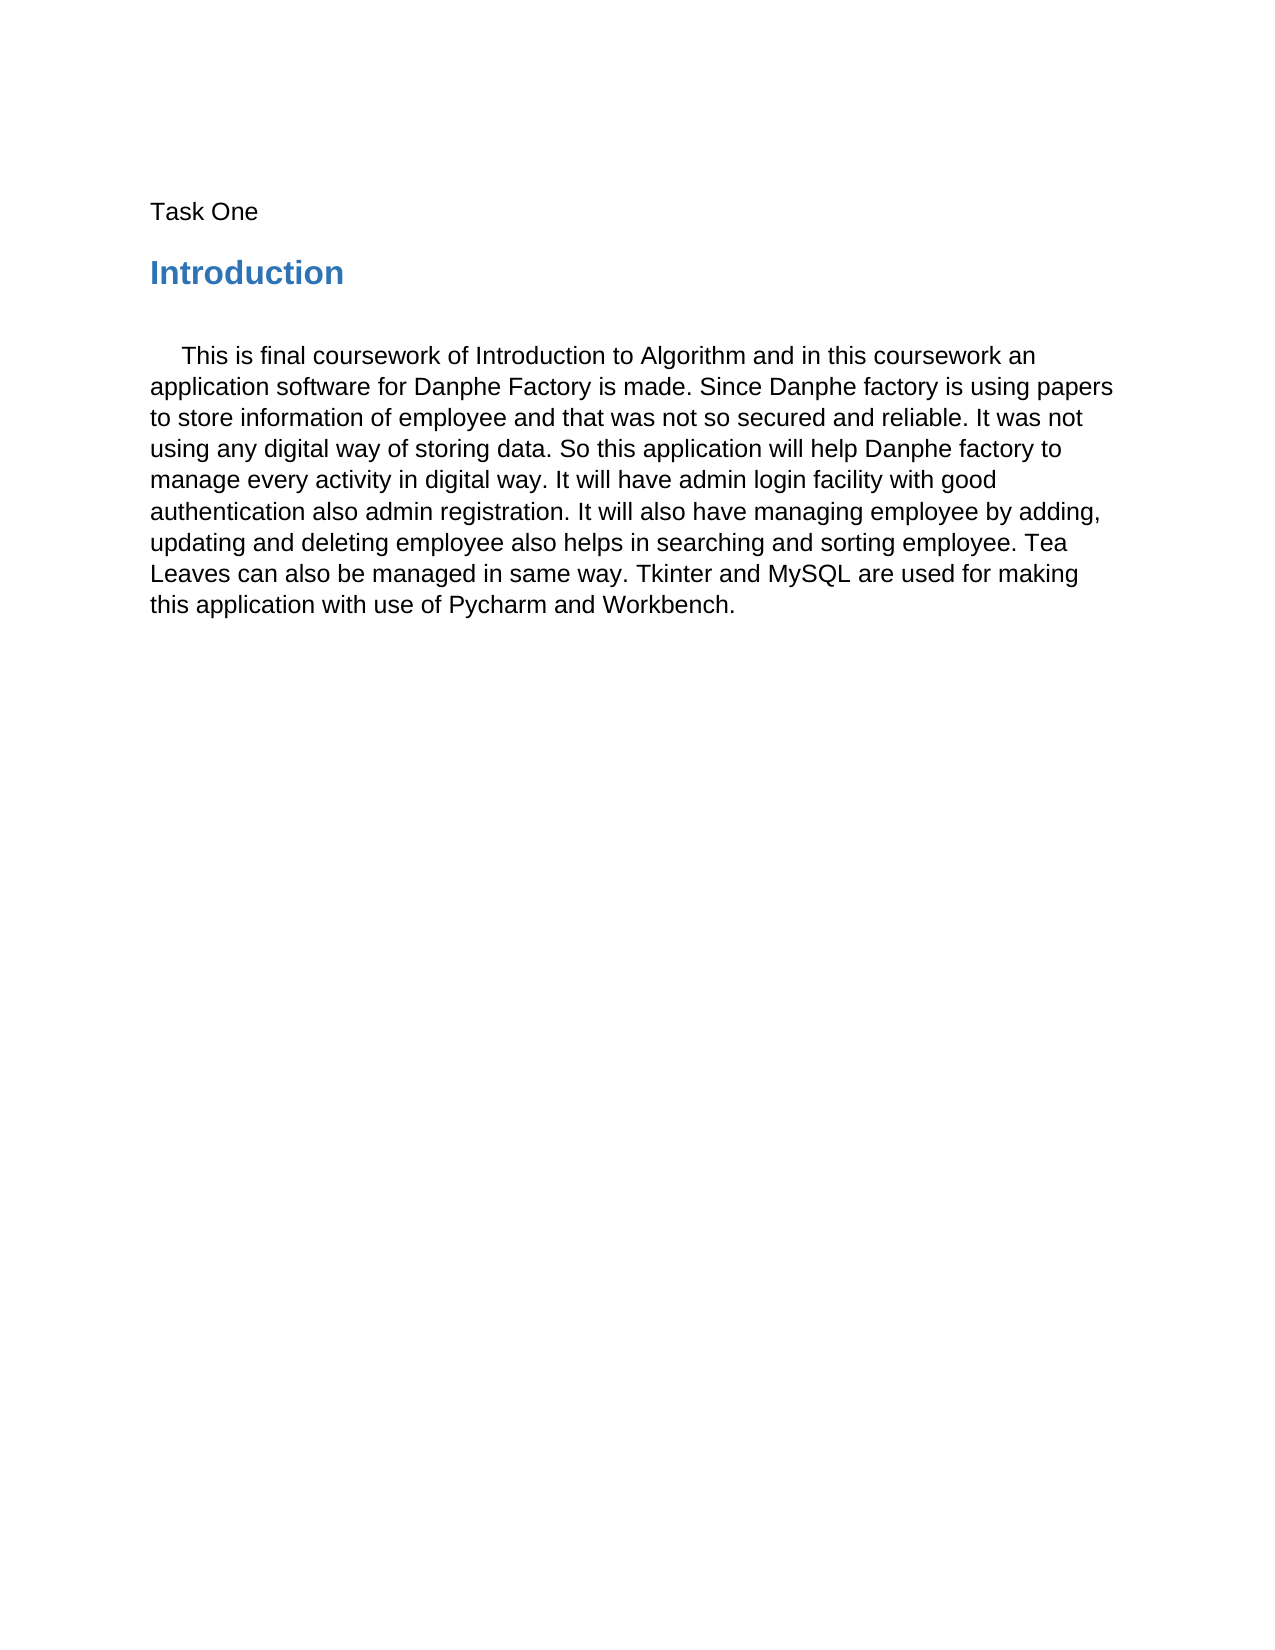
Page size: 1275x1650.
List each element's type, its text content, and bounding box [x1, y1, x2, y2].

subtitle Introduction [150, 253, 1125, 291]
text This is final coursework of Introduction to Algorithm and in this coursework an application software for Danphe Factory is made. Since Danphe factory is using papers to store information of employee and that was not so secured and reliable. It was not using any digital way of storing data. So this application will help Danphe factory to manage every activity in digital way. It will have admin login facility with good authentication also admin registration. It will also have managing employee by adding, updating and deleting employee also helps in searching and sorting employee. Tea Leaves can also be managed in same way. Tkinter and MySQL are used for making this application with use of Pycharm and Workbench. [150, 341, 1125, 618]
text Task One [150, 197, 1125, 226]
